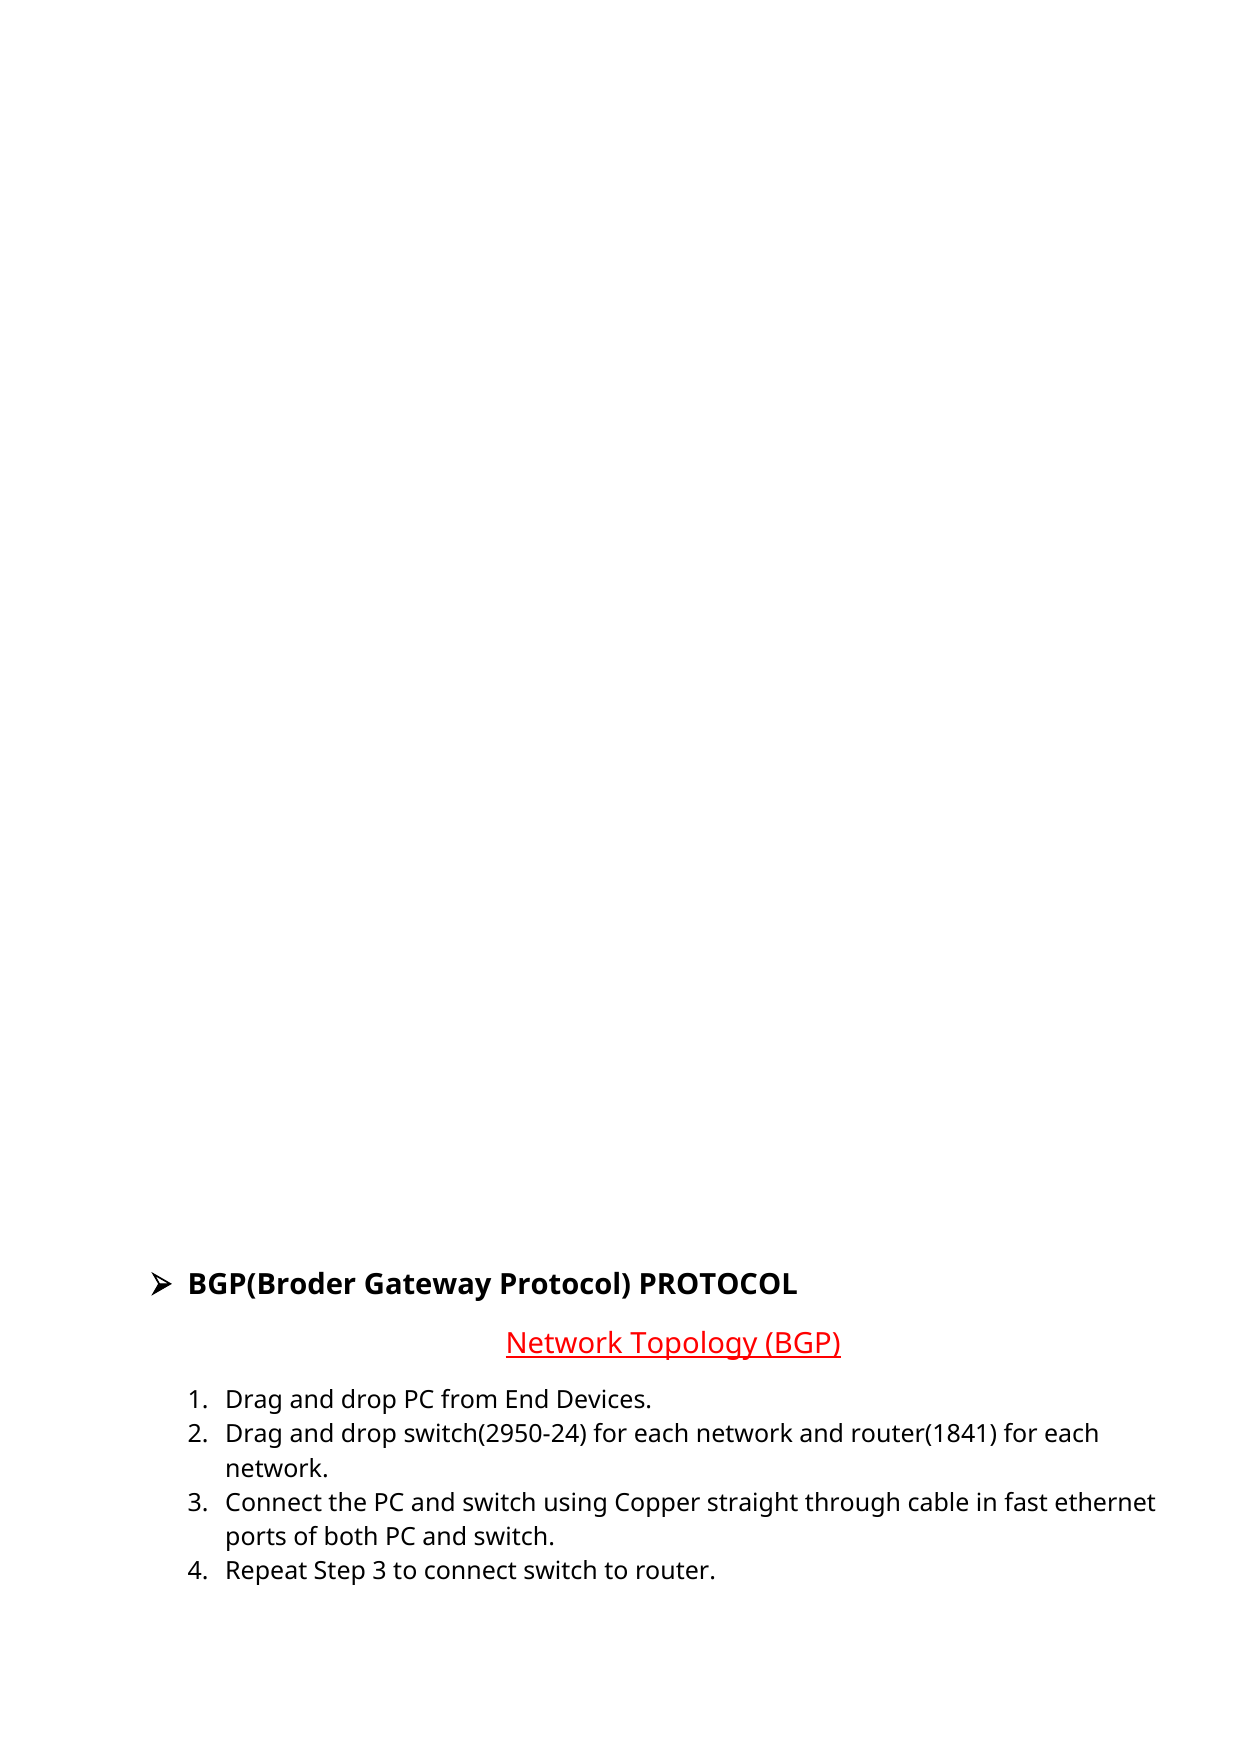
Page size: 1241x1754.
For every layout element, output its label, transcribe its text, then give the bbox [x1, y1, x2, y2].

list Connect the PC and switch using Copper straight through cable in fast ethernet ports of both PC and switch. [187, 1484, 1196, 1552]
list Drag and drop switch(2950-24) for each network and router(1841) for each network. [187, 1416, 1196, 1484]
list BGP(Broder Gateway Protocol) PROTOCOL [150, 1263, 1196, 1303]
list Repeat Step 3 to connect switch to router. [187, 1552, 1196, 1586]
text Network Topology (BGP) [150, 1323, 1196, 1362]
list Drag and drop PC from End Devices. [187, 1382, 1196, 1416]
